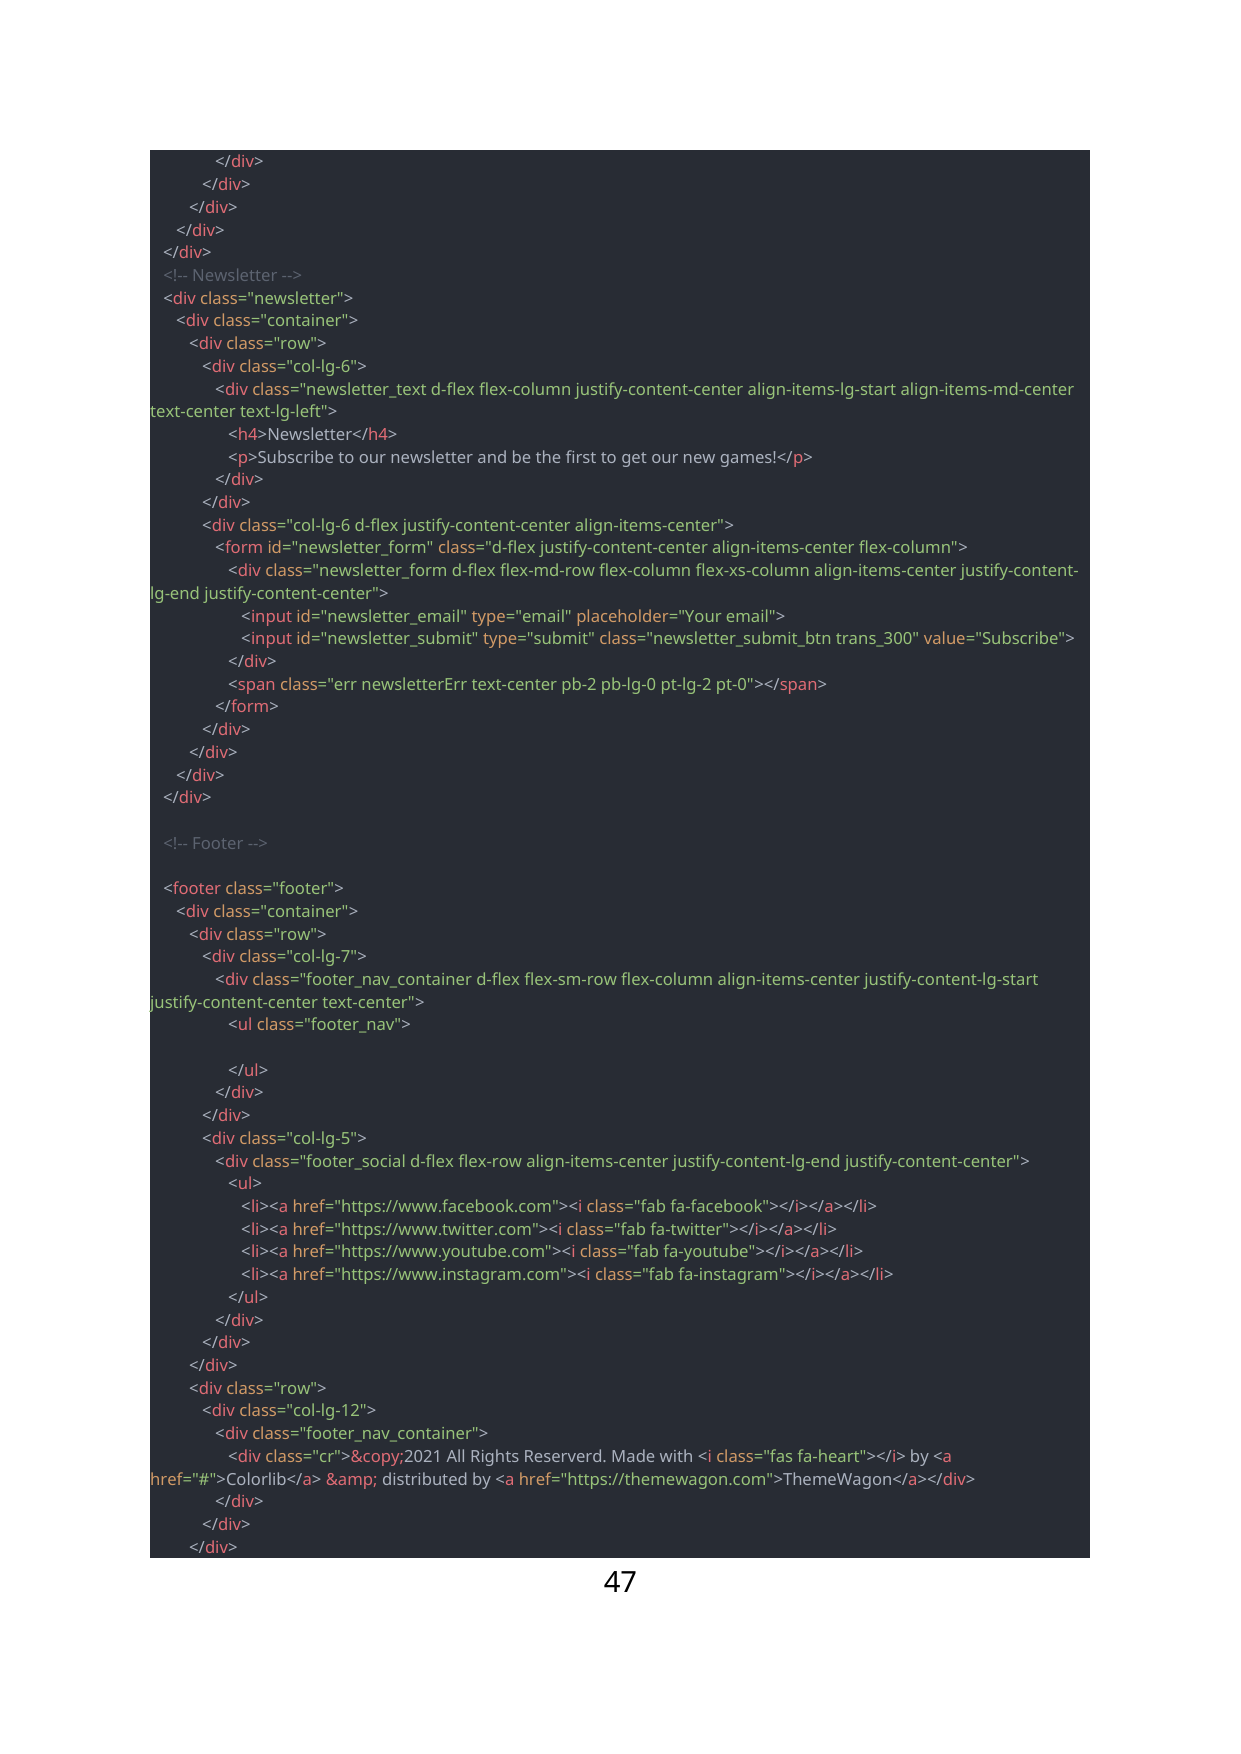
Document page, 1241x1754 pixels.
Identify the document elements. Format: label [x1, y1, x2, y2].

text [150, 150, 1090, 1558]
